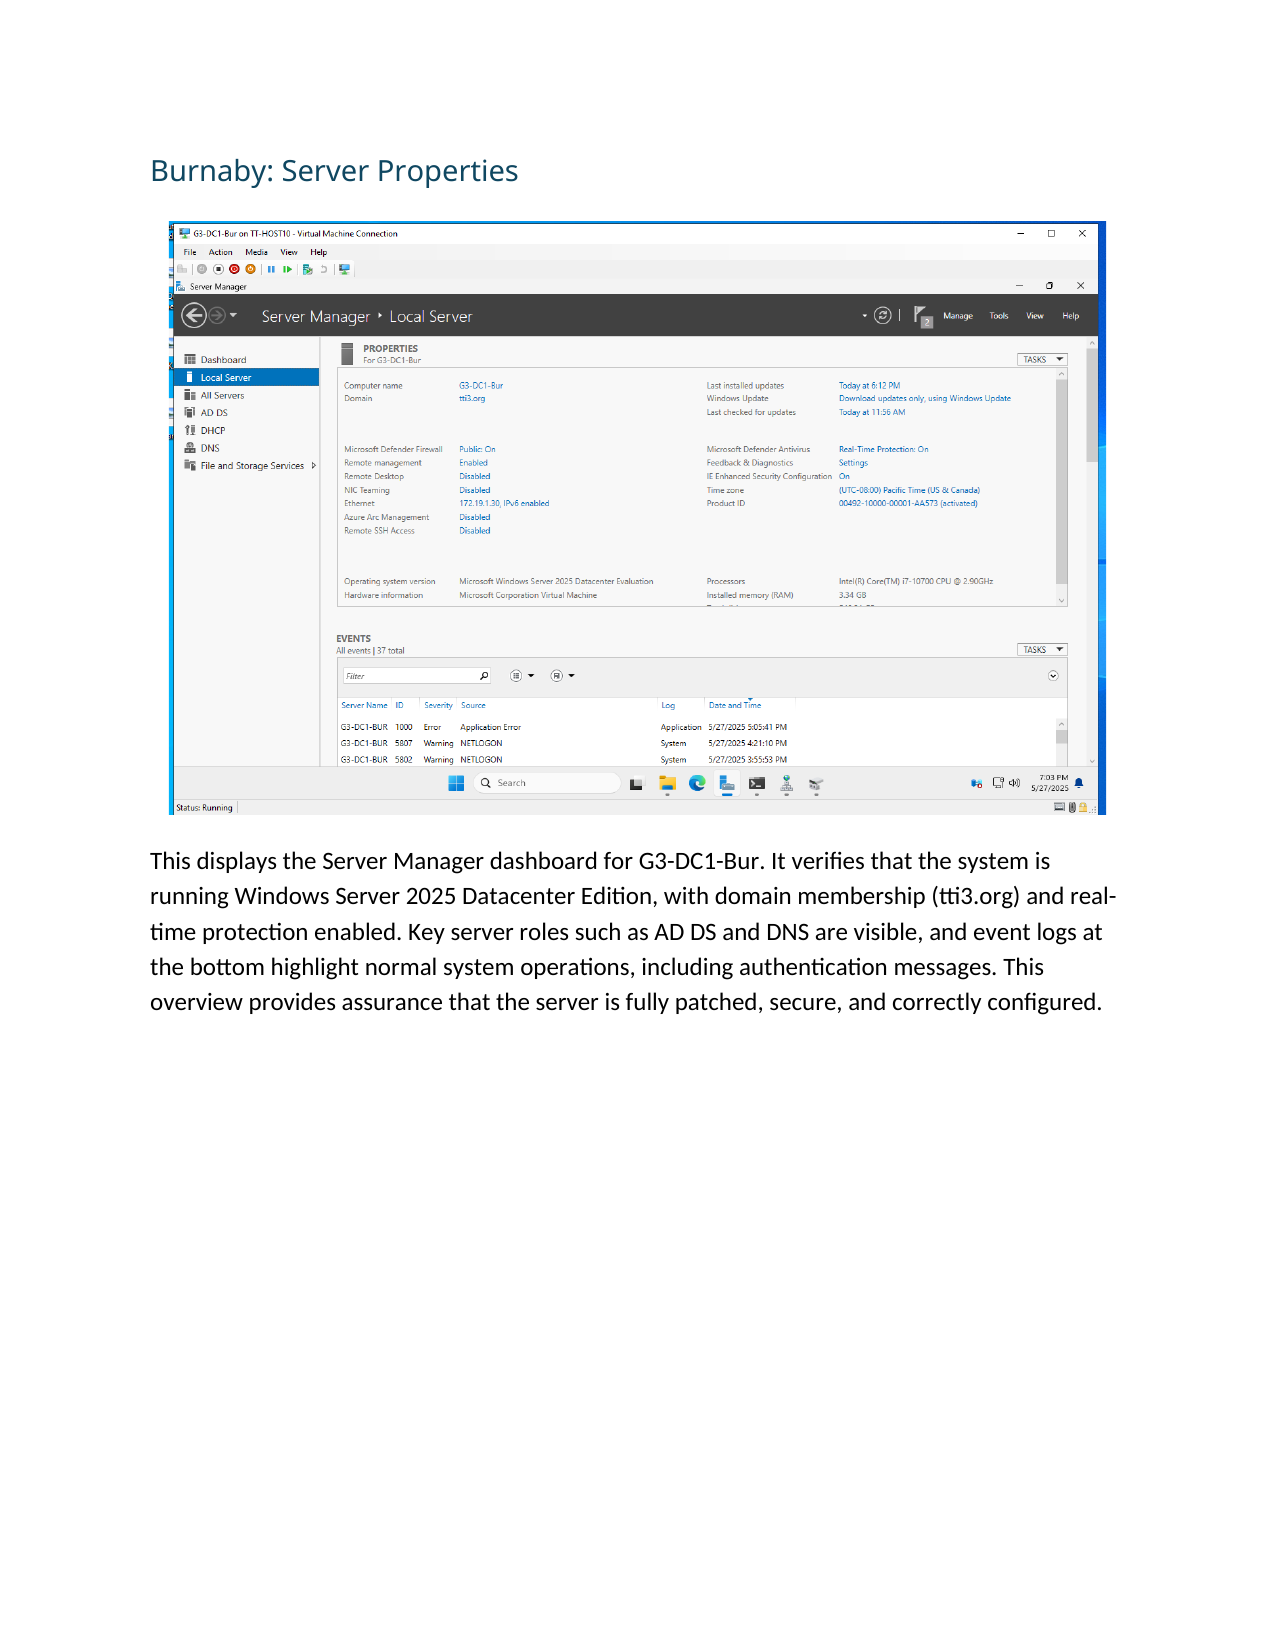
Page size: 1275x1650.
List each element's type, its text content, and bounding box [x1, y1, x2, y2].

text This displays the Server Manager dashboard for G3-DC1-Bur. It verifies that the system is running Windows Server 2025 Datacenter Edition, with domain membership (tti3.org) and real-time protection enabled. Key server roles such as AD DS and DNS are visible, and event logs at the bottom highlight normal system operations, including authentication messages. This overview provides assurance that the server is fully patched, secure, and correctly configured. [150, 845, 1125, 1017]
subtitle Burnaby: Server Properties [150, 150, 1125, 190]
